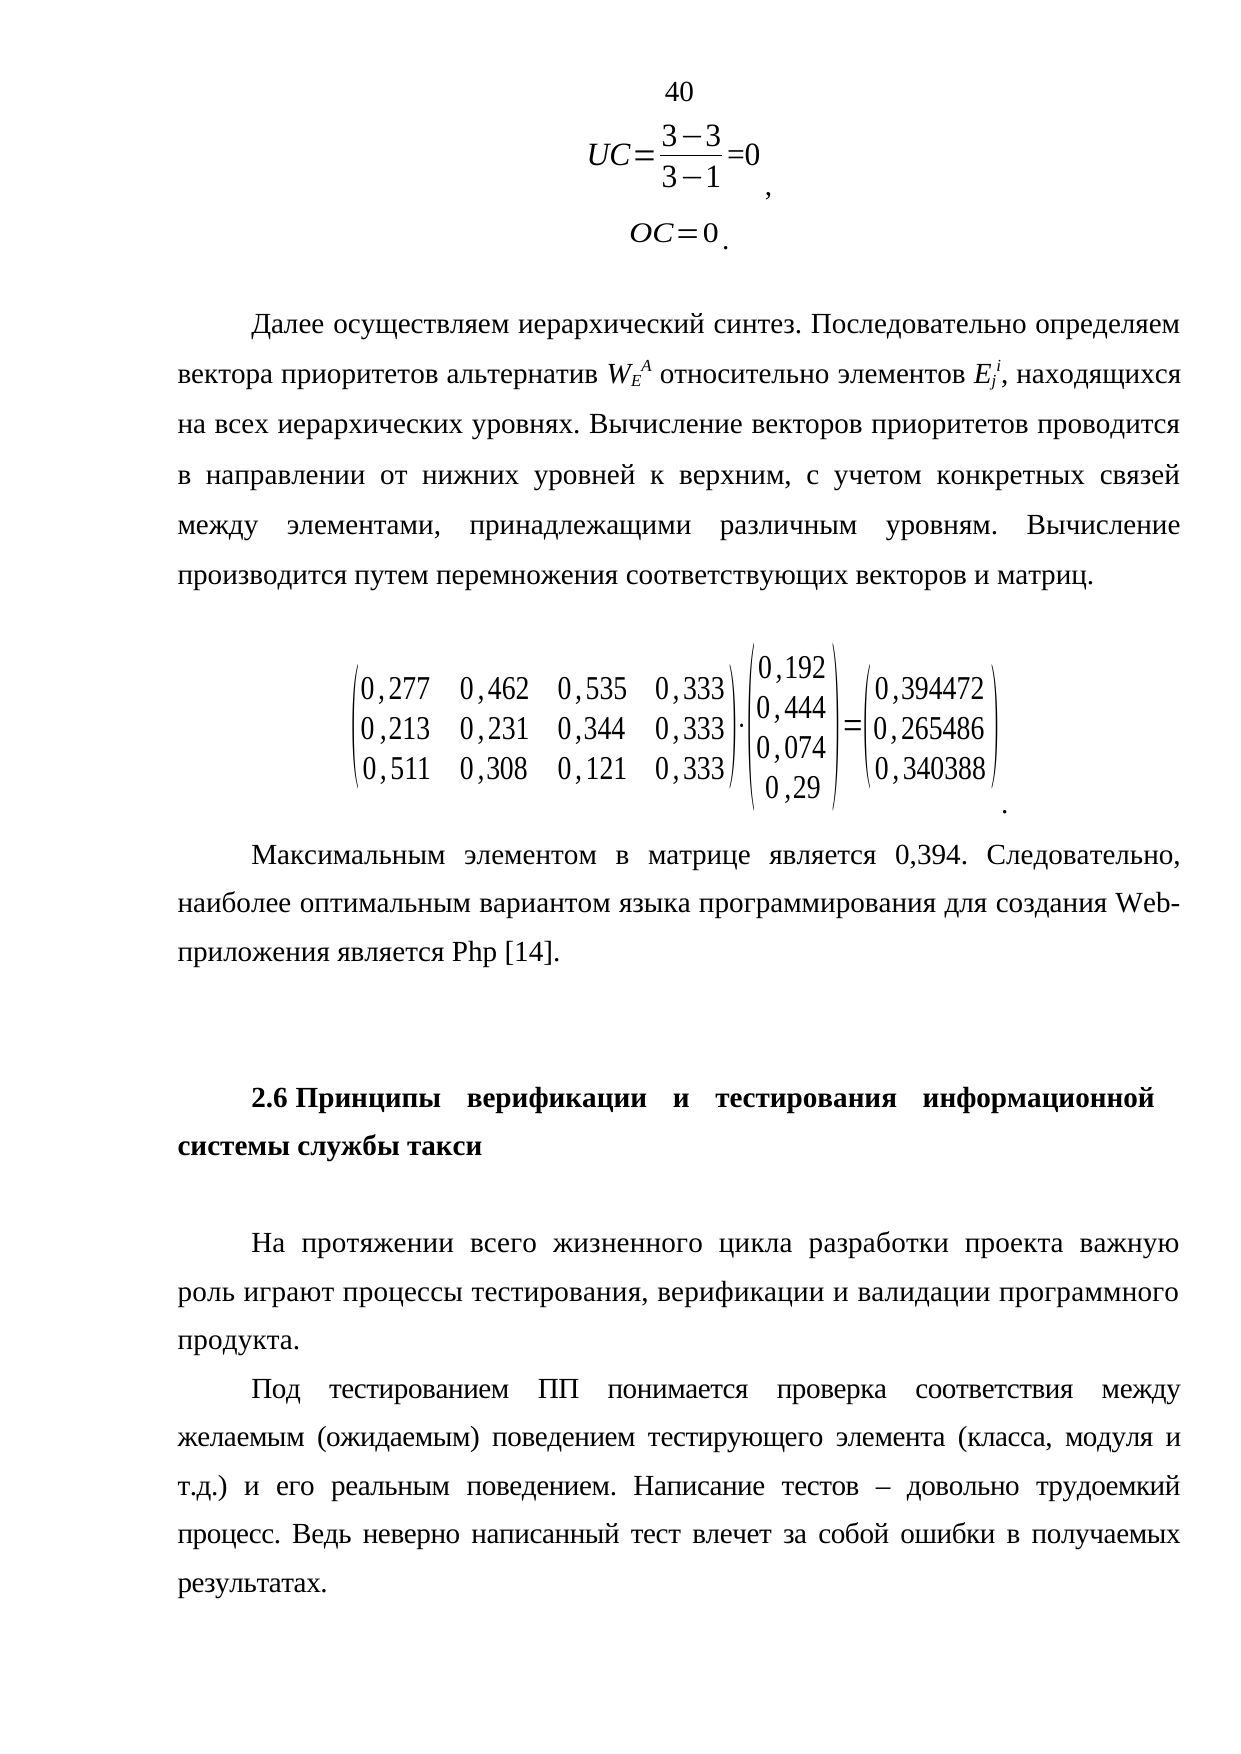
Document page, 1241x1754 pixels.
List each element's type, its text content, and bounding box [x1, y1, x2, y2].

text Под тестированием ПП понимается проверка соответствия между желаемым (ожидаемым) поведением тестирующего элемента (класса, модуля и т.д.) и его реальным поведением. Написание тестов – довольно трудоемкий процесс. Ведь неверно написанный тест влечет за собой ошибки в получаемых результатах. [177, 1371, 1181, 1599]
text Максимальным элементом в матрице является 0,394. Следовательно, наиболее оптимальным вариантом языка программирования для создания Web-приложения является Php [14]. [177, 837, 1181, 968]
text , [177, 118, 1181, 201]
text . [177, 218, 1181, 256]
text Далее осуществляем иерархический синтез. Последовательно определяем вектора приоритетов альтернатив WEA относительно элементов Eji, находящихся на всех иерархических уровнях. Вычисление векторов приоритетов проводится в направлении от нижних уровней к верхним, с учетом конкретных связей между элементами, принадлежащими различным уровням. Вычисление производится путем перемножения соответствующих векторов и матриц. [177, 306, 1181, 591]
text На протяжении всего жизненного цикла разработки проекта важную роль играют процессы тестирования, верификации и валидации программного продукта. [177, 1225, 1181, 1356]
subtitle Принципы верификации и тестирования информационной системы службы такси [177, 1080, 1181, 1162]
text . [177, 641, 1181, 820]
